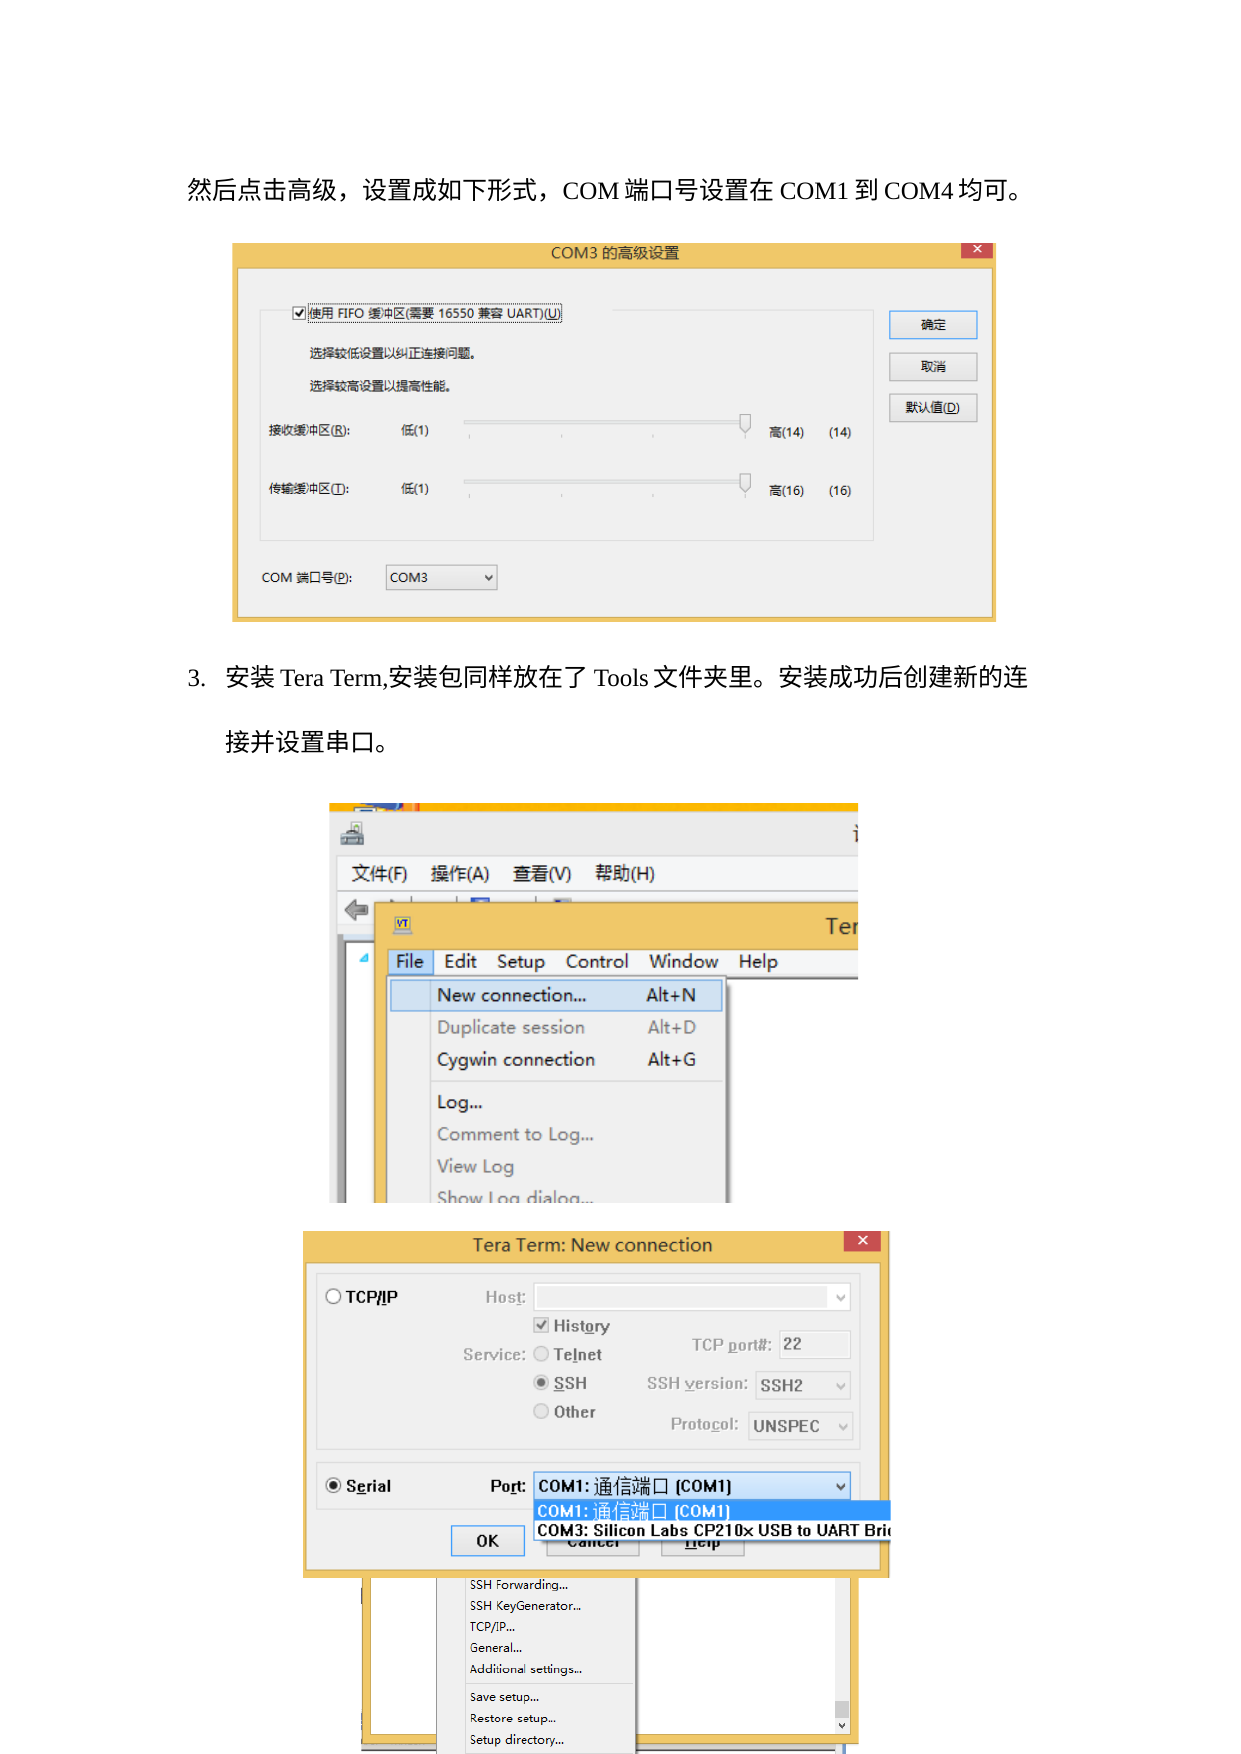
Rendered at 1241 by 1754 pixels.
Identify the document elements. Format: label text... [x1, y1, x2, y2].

picture [232, 243, 997, 622]
picture [303, 1231, 891, 1754]
text 然后点击高级，设置成如下形式，COM端口号设置在COM1到COM4均可。 [187, 156, 1053, 221]
picture [329, 803, 859, 1203]
